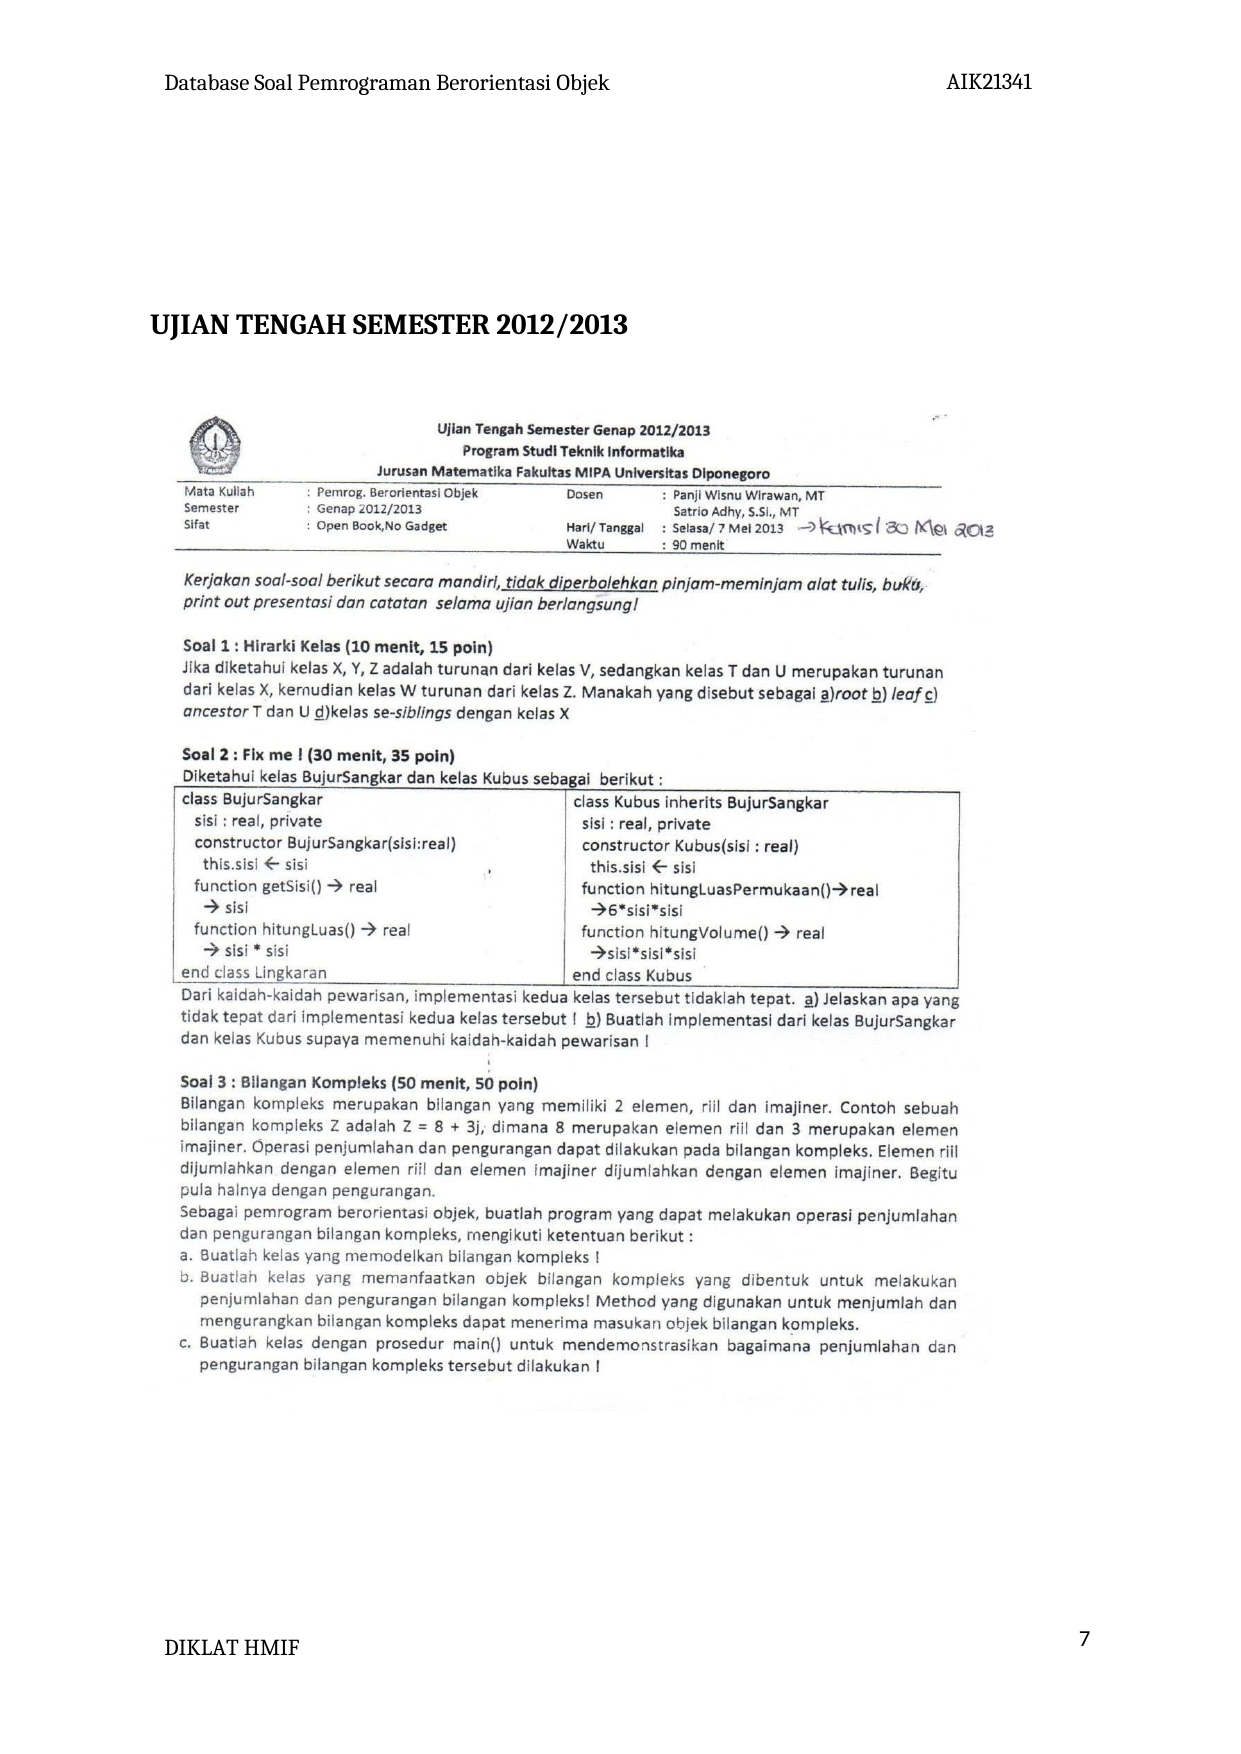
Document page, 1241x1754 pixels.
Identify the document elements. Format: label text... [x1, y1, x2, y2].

text UJIAN TENGAH SEMESTER 2012/2013 [150, 308, 1090, 342]
picture [150, 414, 994, 1412]
